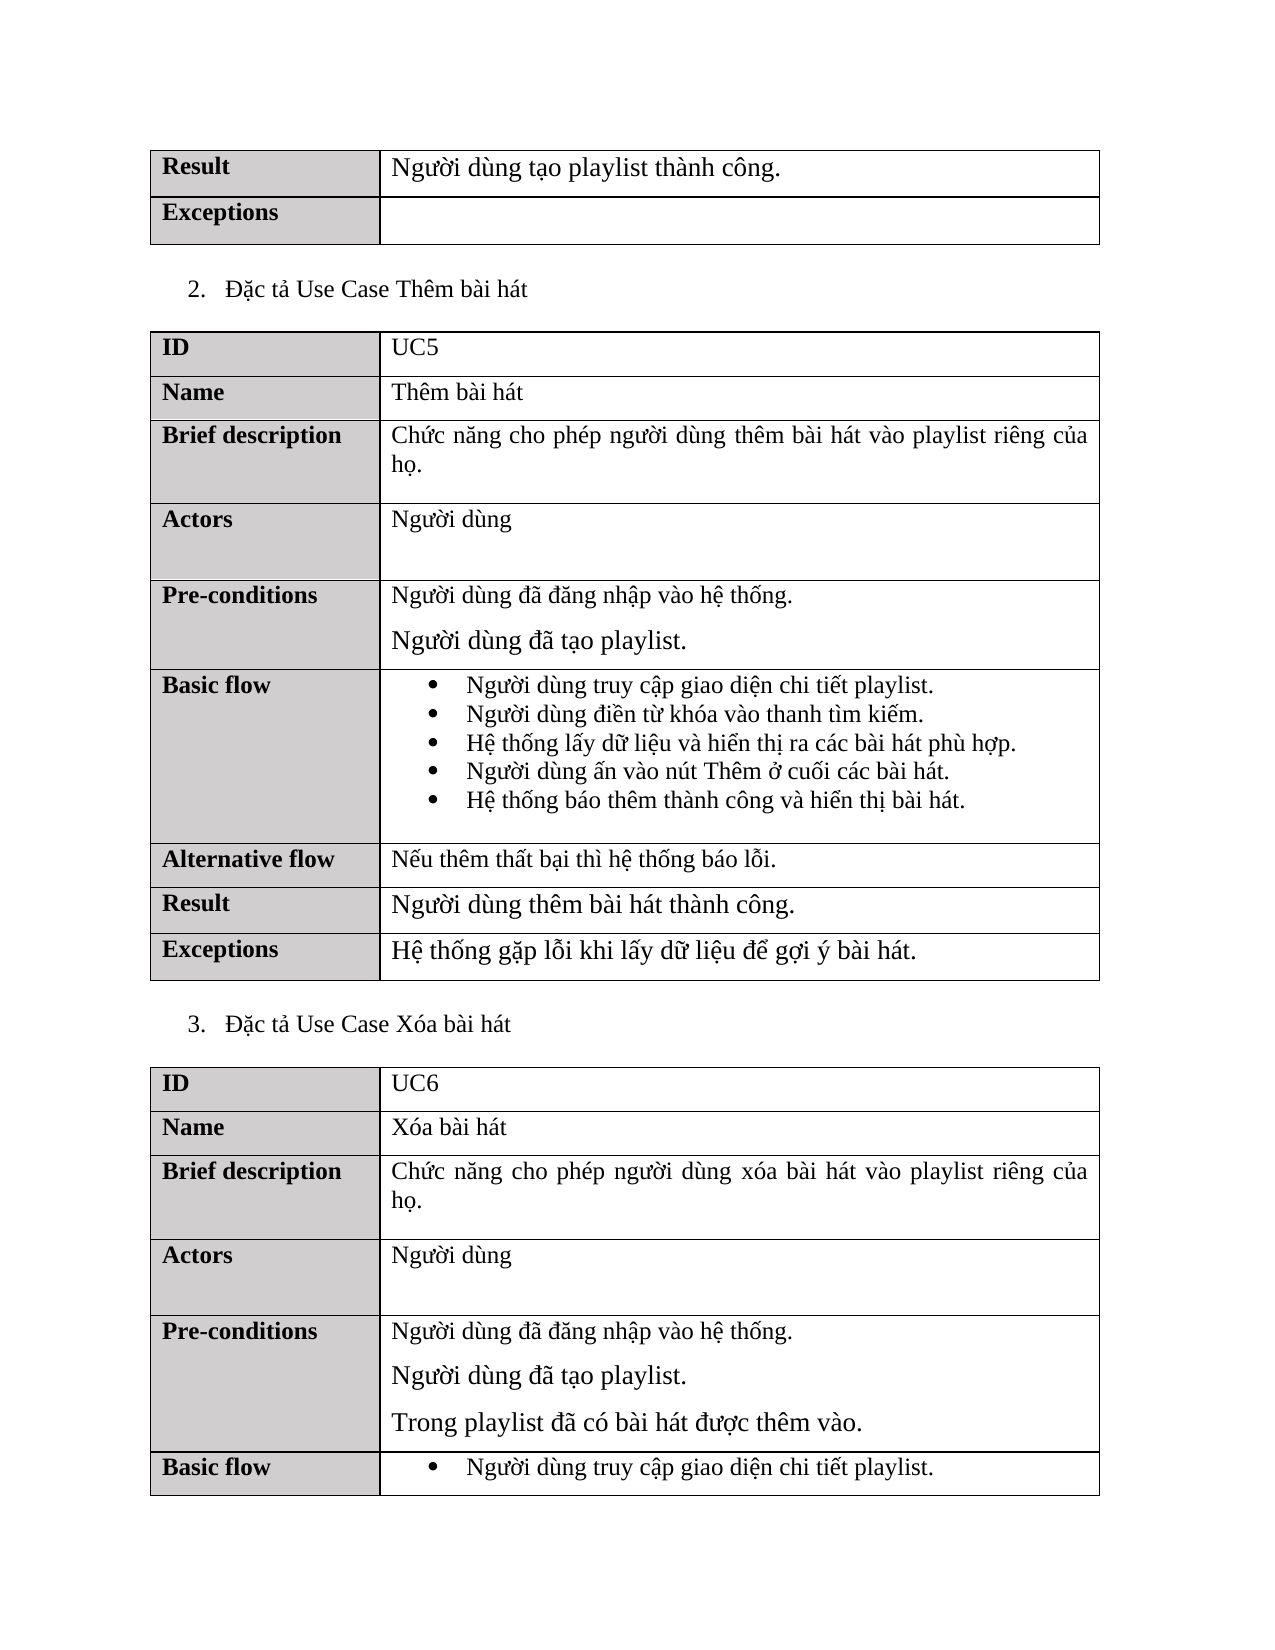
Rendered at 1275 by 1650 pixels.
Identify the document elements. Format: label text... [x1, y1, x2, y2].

table_cell Người dùng đã đăng nhập vào hệ thống. Người dùng đã tạo playlist. [381, 581, 1099, 669]
table_cell Pre-conditions [151, 581, 379, 669]
table_cell Thêm bài hát [381, 377, 1099, 419]
table_cell Nếu thêm thất bại thì hệ thống báo lỗi. [381, 844, 1099, 887]
table_cell Exceptions [151, 198, 379, 244]
table_header UC5 [381, 333, 1099, 376]
table_cell Người dùng tạo playlist thành công. [381, 151, 1099, 196]
table_cell Actors [151, 504, 379, 579]
list Đặc tả Use Case Thêm bài hát [187, 274, 1125, 303]
table_cell Xóa bài hát [381, 1112, 1099, 1155]
table_cell Name [151, 377, 379, 419]
table_cell Người dùng thêm bài hát thành công. [381, 888, 1099, 933]
table_cell Hệ thống gặp lỗi khi lấy dữ liệu để gợi ý bài hát. [381, 934, 1099, 980]
table_cell Brief description [151, 1156, 379, 1239]
table_cell Actors [151, 1240, 379, 1315]
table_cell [381, 1453, 1099, 1495]
table_cell [381, 198, 1099, 244]
table_cell Chức năng cho phép người dùng thêm bài hát vào playlist riêng của họ. [381, 421, 1099, 503]
table_header ID [151, 1068, 379, 1111]
table_cell Name [151, 1112, 379, 1155]
table_cell Exceptions [151, 934, 379, 980]
table_cell Người dùng [381, 504, 1099, 579]
table_cell Người dùng truy cập giao diện chi tiết playlist. Người dùng điền từ khóa vào thanh tìm kiếm. Hệ thống lấy dữ liệu và hiển thị ra các bài hát phù hợp. Người dùng ấn vào nút Thêm ở cuối các bài hát. Hệ thống báo thêm thành công và hiển thị bài hát. [381, 670, 1099, 843]
table_cell Brief description [151, 421, 379, 503]
table_cell Pre-conditions [151, 1316, 379, 1451]
table_header ID [151, 333, 379, 376]
table_cell Alternative flow [151, 844, 379, 887]
table_header UC6 [381, 1068, 1099, 1111]
table_cell Người dùng đã đăng nhập vào hệ thống. Người dùng đã tạo playlist. Trong playlist đã có bài hát được thêm vào. [381, 1316, 1099, 1451]
table_cell Chức năng cho phép người dùng xóa bài hát vào playlist riêng của họ. [381, 1156, 1099, 1239]
table_cell Result [151, 151, 379, 196]
list Đặc tả Use Case Xóa bài hát [187, 1009, 1125, 1038]
table_cell Result [151, 888, 379, 933]
table_cell Người dùng [381, 1240, 1099, 1315]
table_cell Basic flow [151, 670, 379, 843]
table_cell Basic flow [151, 1453, 379, 1495]
